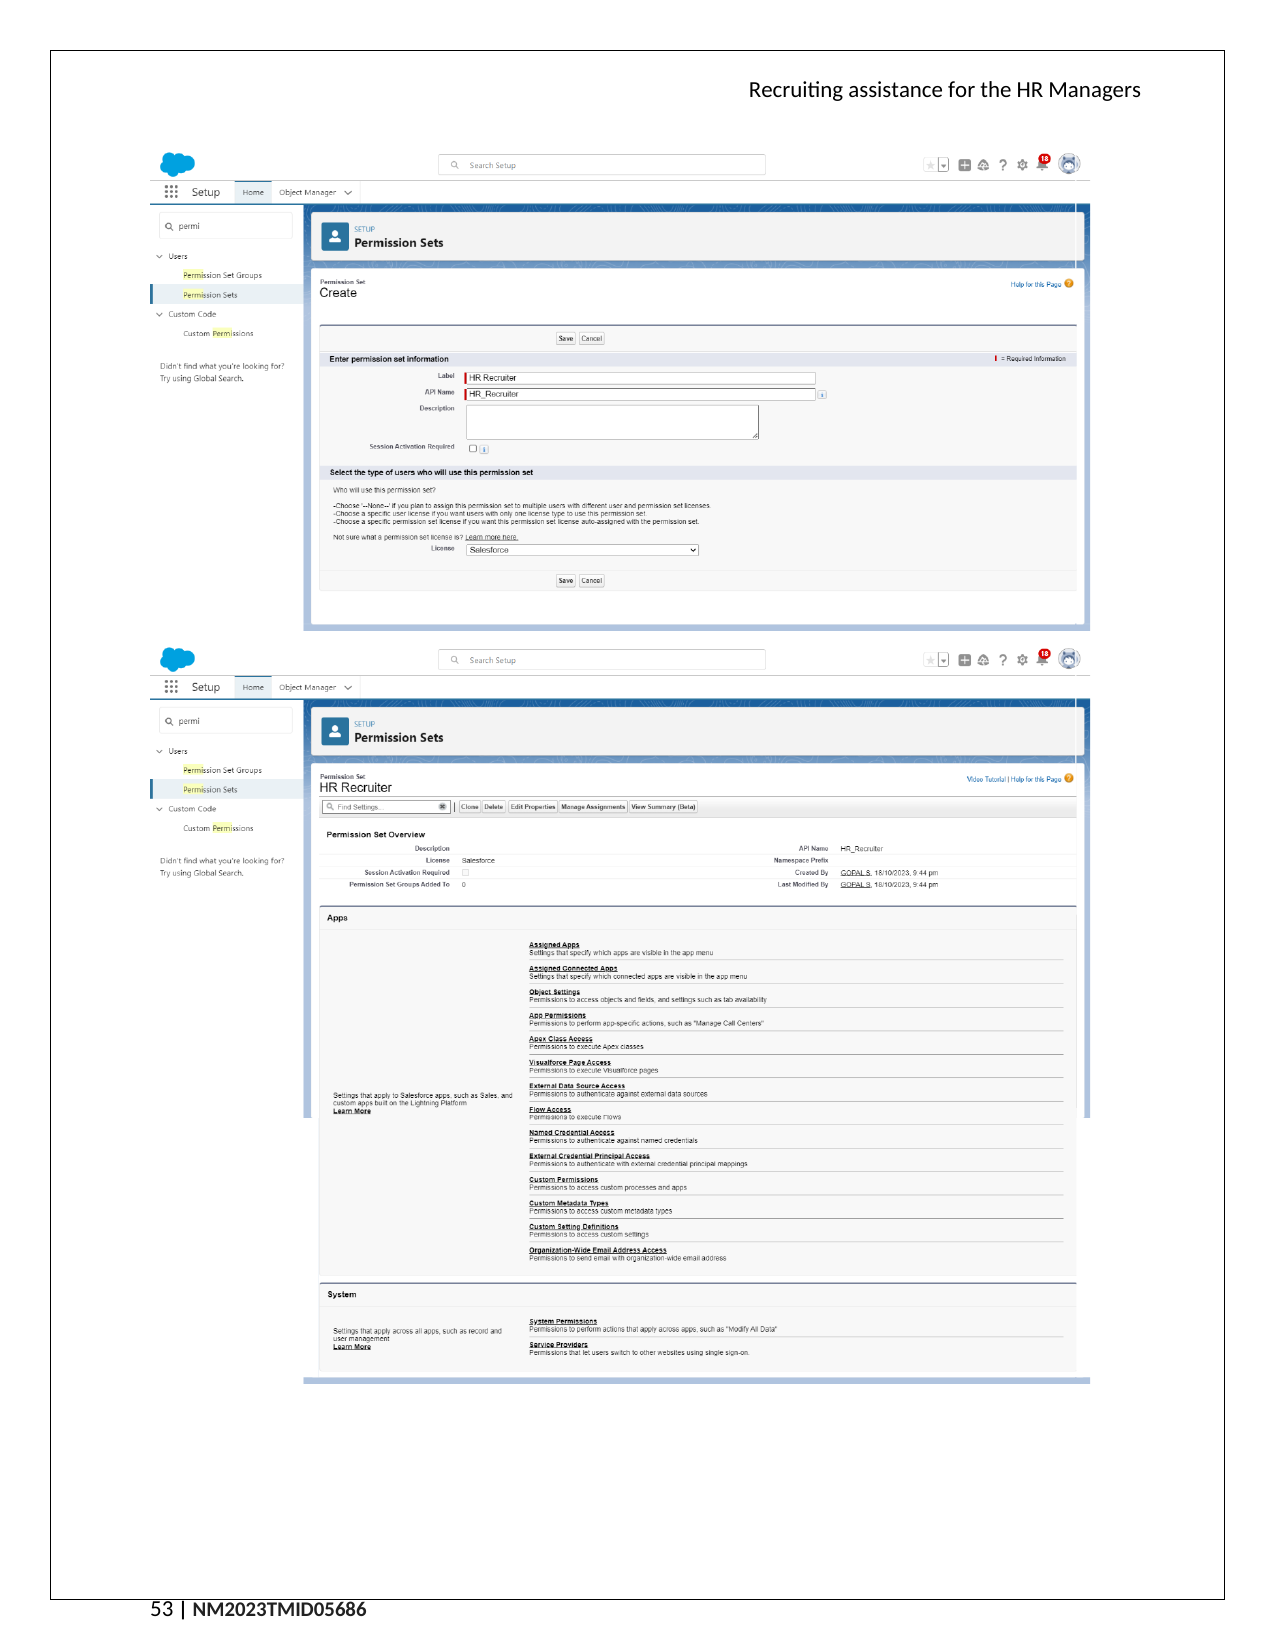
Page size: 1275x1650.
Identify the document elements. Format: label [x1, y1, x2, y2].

picture [150, 644, 1091, 1384]
picture [150, 150, 1091, 631]
